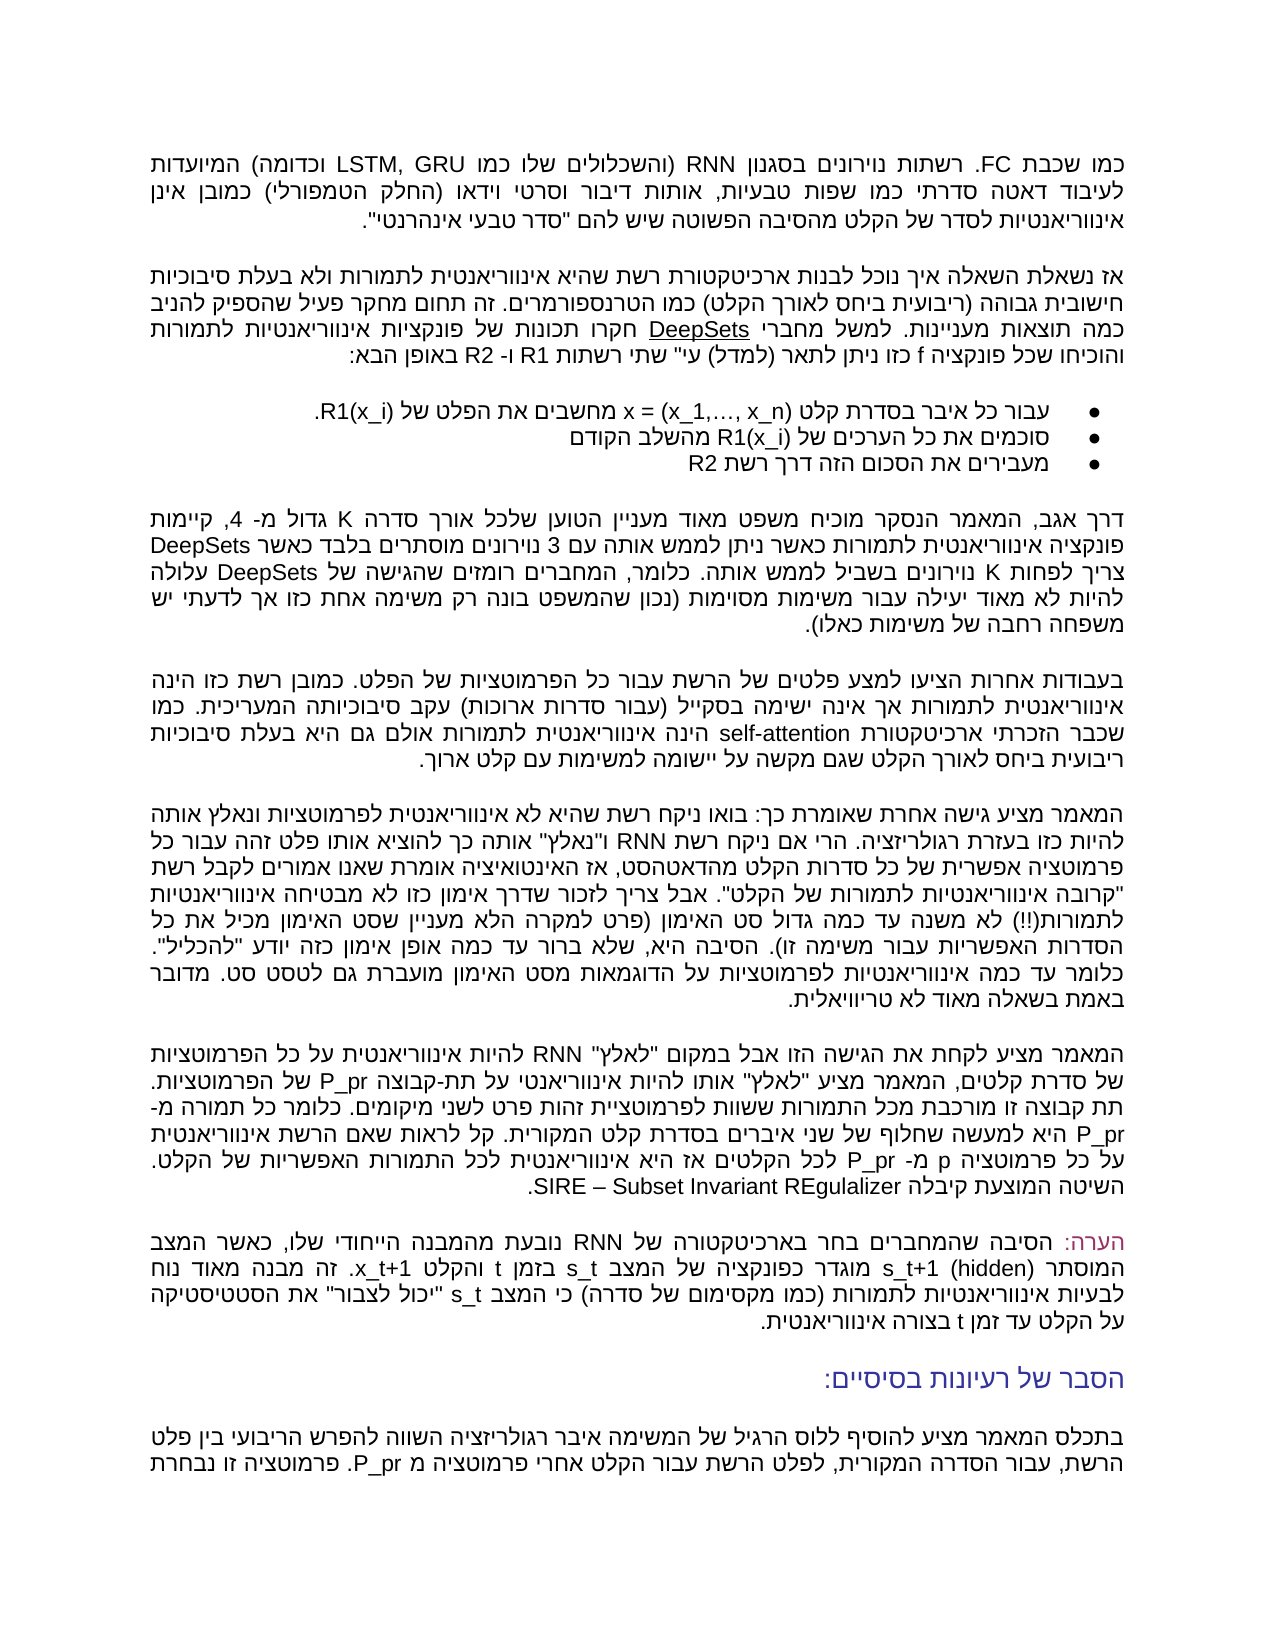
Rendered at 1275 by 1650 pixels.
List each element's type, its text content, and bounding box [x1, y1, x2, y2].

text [150, 151, 1125, 234]
list מעבירים את הסכום הזה דרך רשת R2 [150, 450, 1087, 477]
text המאמר מציע גישה אחרת שאומרת כך: בואו ניקח רשת שהיא לא אינווריאנטית לפרמוטציות ונאלץ אותה להיות כזו בעזרת רגולריזציה. הרי אם ניקח רשת RNN ו"נאלץ" אותה כך להוציא אותו פלט זהה עבור כל פרמוטציה אפשרית של כל סדרות הקלט מהדאטהסט, אז האינטואיציה אומרת שאנו אמורים לקבל רשת "קרובה אינווריאנטיות לתמורות של הקלט". אבל צריך לזכור שדרך אימון כזו לא מבטיחה אינווריאנטיות לתמורות(!!) לא משנה עד כמה גדול סט האימון (פרט למקרה הלא מעניין שסט האימון מכיל את כל הסדרות האפשריות עבור משימה זו). הסיבה היא, שלא ברור עד כמה אופן אימון כזה יודע "להכליל". כלומר עד כמה אינווריאנטיות לפרמוטציות על הדוגמאות מסט האימון מועברת גם לטסט סט. מדובר באמת בשאלה מאוד לא טריוויאלית. [150, 801, 1125, 1012]
text אז נשאלת השאלה איך נוכל לבנות ארכיטקטורת רשת שהיא אינווריאנטית לתמורות ולא בעלת סיבוכיות חישובית גבוהה (ריבועית ביחס לאורך הקלט) כמו הטרנספורמרים. זה תחום מחקר פעיל שהספיק להניב כמה תוצאות מעניינות. למשל מחברי DeepSets חקרו תכונות של פונקציות אינווריאנטיות לתמורות והוכיחו שכל פונקציה f כזו ניתן לתאר (למדל) עי" שתי רשתות R1 ו- R2 באופן הבא: [150, 263, 1125, 368]
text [150, 1424, 1125, 1476]
text הסבר של רעיונות בסיסיים: [150, 1363, 1125, 1394]
text הערה: הסיבה שהמחברים בחר בארכיטקטורה של RNN נובעת מהמבנה הייחודי שלו, כאשר המצב המוסתר (hidden) s_t+1 מוגדר כפונקציה של המצב s_t בזמן t והקלט x_t+1. זה מבנה מאוד נוח לבעיות אינווריאנטיות לתמורות (כמו מקסימום של סדרה) כי המצב s_t "יכול לצבור" את הסטטיסטיקה על הקלט עד זמן t בצורה אינווריאנטית. [150, 1229, 1125, 1334]
list סוכמים את כל הערכים של (R1(x_i מהשלב הקודם [150, 424, 1087, 450]
text דרך אגב, המאמר הנסקר מוכיח משפט מאוד מעניין הטוען שלכל אורך סדרה K גדול מ- 4, קיימות פונקציה אינווריאנטית לתמורות כאשר ניתן לממש אותה עם 3 נוירונים מוסתרים בלבד כאשר DeepSets צריך לפחות K נוירונים בשביל לממש אותה. כלומר, המחברים רומזים שהגישה של DeepSets עלולה להיות לא מאוד יעילה עבור משימות מסוימות (נכון שהמשפט בונה רק משימה אחת כזו אך לדעתי יש משפחה רחבה של משימות כאלו). [150, 506, 1125, 638]
text בעבודות אחרות הציעו למצע פלטים של הרשת עבור כל הפרמוטציות של הפלט. כמובן רשת כזו הינה אינווריאנטית לתמורות אך אינה ישימה בסקייל (עבור סדרות ארוכות) עקב סיבוכיותה המעריכית. כמו שכבר הזכרתי ארכיטקטורת self-attention הינה אינווריאנטית לתמורות אולם גם היא בעלת סיבוכיות ריבועית ביחס לאורך הקלט שגם מקשה על יישומה למשימות עם קלט ארוך. [150, 667, 1125, 772]
list עבור כל איבר בסדרת קלט (x = (x_1,…, x_n מחשבים את הפלט של (x_i)R1. [150, 398, 1087, 424]
text המאמר מציע לקחת את הגישה הזו אבל במקום "לאלץ" RNN להיות אינווריאנטית על כל הפרמוטציות של סדרת קלטים, המאמר מציע "לאלץ" אותו להיות אינווריאנטי על תת-קבוצה P_pr של הפרמוטציות. תת קבוצה זו מורכבת מכל התמורות ששוות לפרמוטציית זהות פרט לשני מיקומים. כלומר כל תמורה מ- P_pr היא למעשה שחלוף של שני איברים בסדרת קלט המקורית. קל לראות שאם הרשת אינווריאנטית על כל פרמוטציה p מ- P_pr לכל הקלטים אז היא אינווריאנטית לכל התמורות האפשריות של הקלט. השיטה המוצעת קיבלה SIRE – Subset Invariant REgulalizer. [150, 1041, 1125, 1199]
